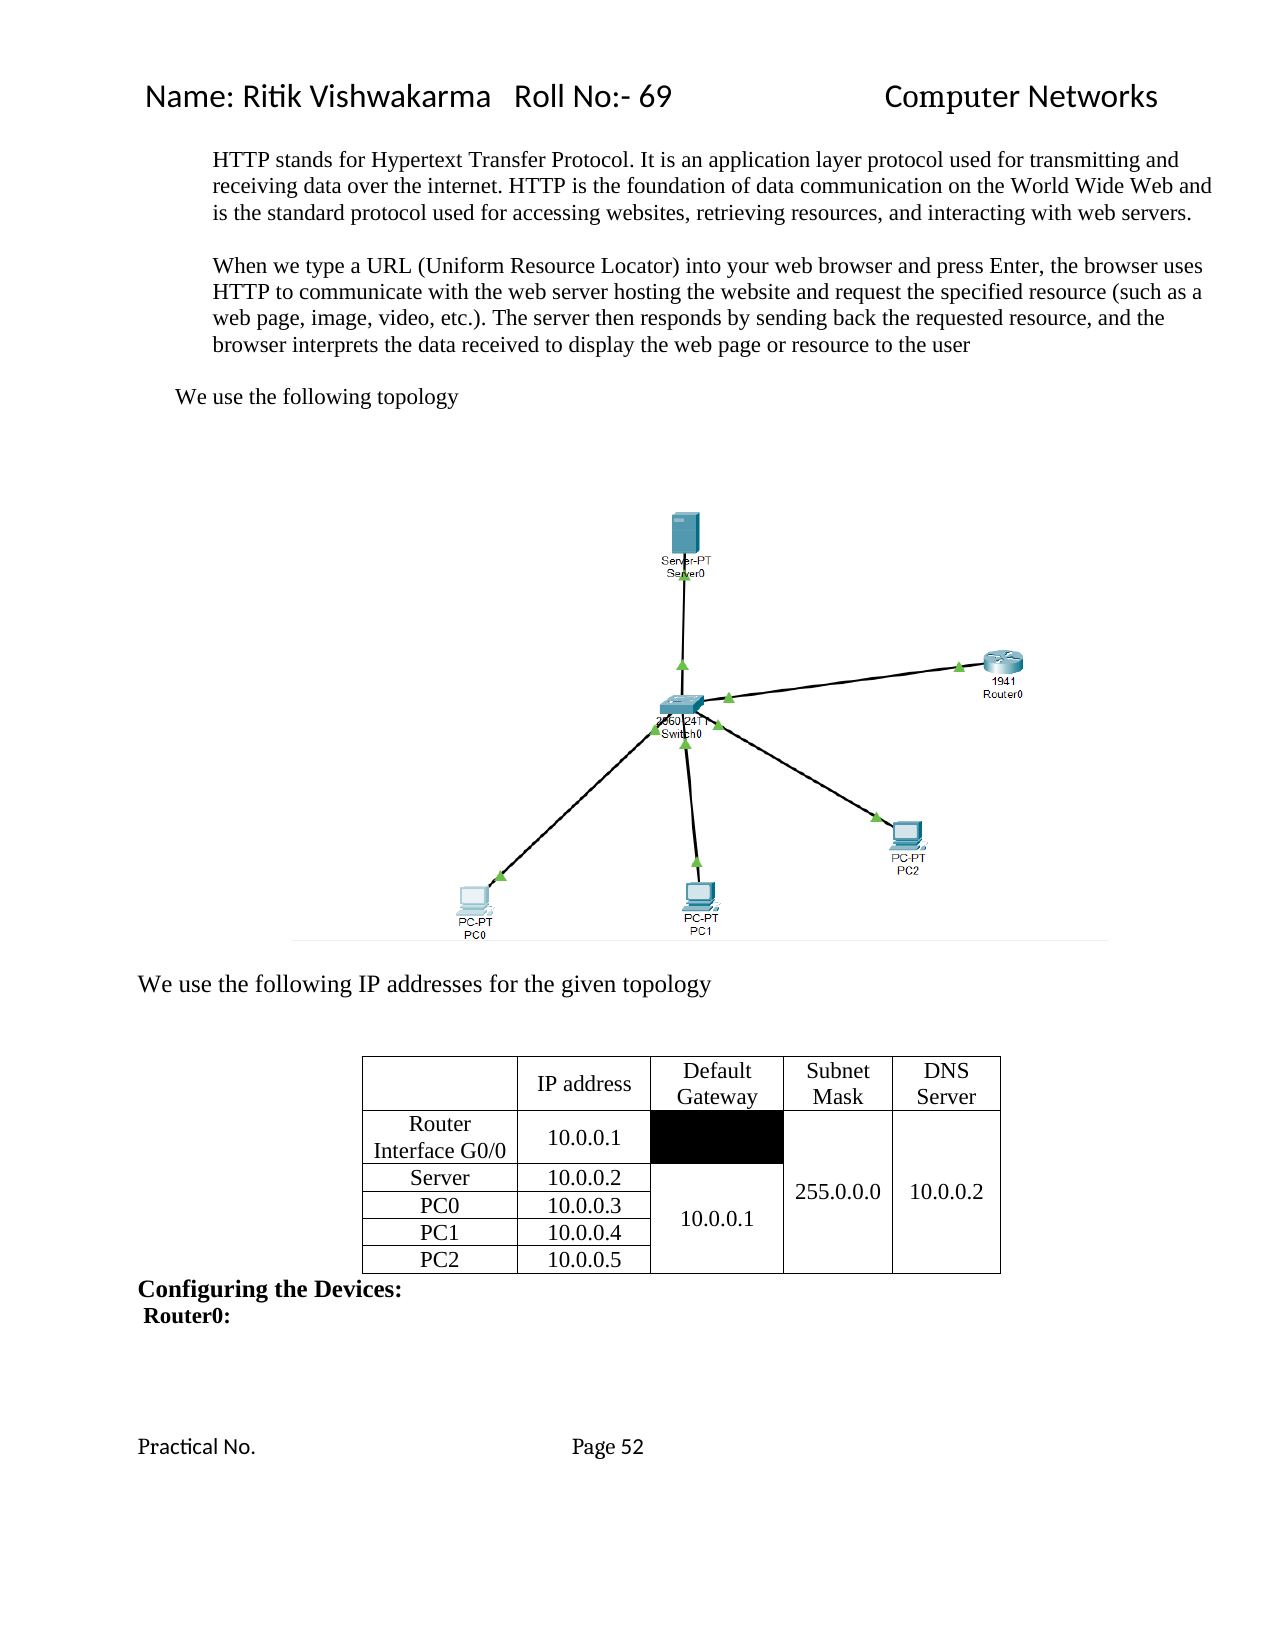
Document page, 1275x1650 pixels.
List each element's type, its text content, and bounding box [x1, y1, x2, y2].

text When we type a URL (Uniform Resource Locator) into your web browser and press Enter, the browser uses HTTP to communicate with the web server hosting the website and request the specified resource (such as a web page, image, video, etc.). The server then responds by sending back the requested resource, and the browser interprets the data received to display the web page or resource to the user [212, 252, 1225, 357]
table_cell 255.0.0.0 [784, 1111, 892, 1273]
table_cell Router Interface G0/0 [363, 1111, 517, 1163]
table_cell [651, 1111, 783, 1163]
table_cell 10.0.0.1 [518, 1111, 650, 1163]
table_cell 10.0.0.4 [518, 1219, 650, 1245]
table_cell 10.0.0.2 [518, 1164, 650, 1191]
table_header Default Gateway [651, 1057, 783, 1109]
text We use the following IP addresses for the given topology [137, 969, 1225, 998]
picture [291, 436, 1109, 941]
text Router0: [137, 1303, 1225, 1329]
table_cell 10.0.0.1 [651, 1164, 783, 1273]
table_cell Server [363, 1164, 517, 1191]
table_cell PC1 [363, 1219, 517, 1245]
table_header Subnet Mask [784, 1057, 892, 1109]
table_cell PC2 [363, 1246, 517, 1273]
table_header [363, 1057, 517, 1109]
table_header DNS Server [893, 1057, 1000, 1109]
table_cell 10.0.0.5 [518, 1246, 650, 1273]
text We use the following topology [175, 383, 1225, 410]
table_cell 10.0.0.2 [893, 1111, 1000, 1273]
text HTTP stands for Hypertext Transfer Protocol. It is an application layer protocol used for transmitting and receiving data over the internet. HTTP is the foundation of data communication on the World Wide Web and is the standard protocol used for accessing websites, retrieving resources, and interacting with web servers. [212, 146, 1225, 225]
table_cell 10.0.0.3 [518, 1192, 650, 1218]
table_header IP address [518, 1057, 650, 1109]
text Configuring the Devices: [137, 1274, 1225, 1303]
table_cell PC0 [363, 1192, 517, 1218]
